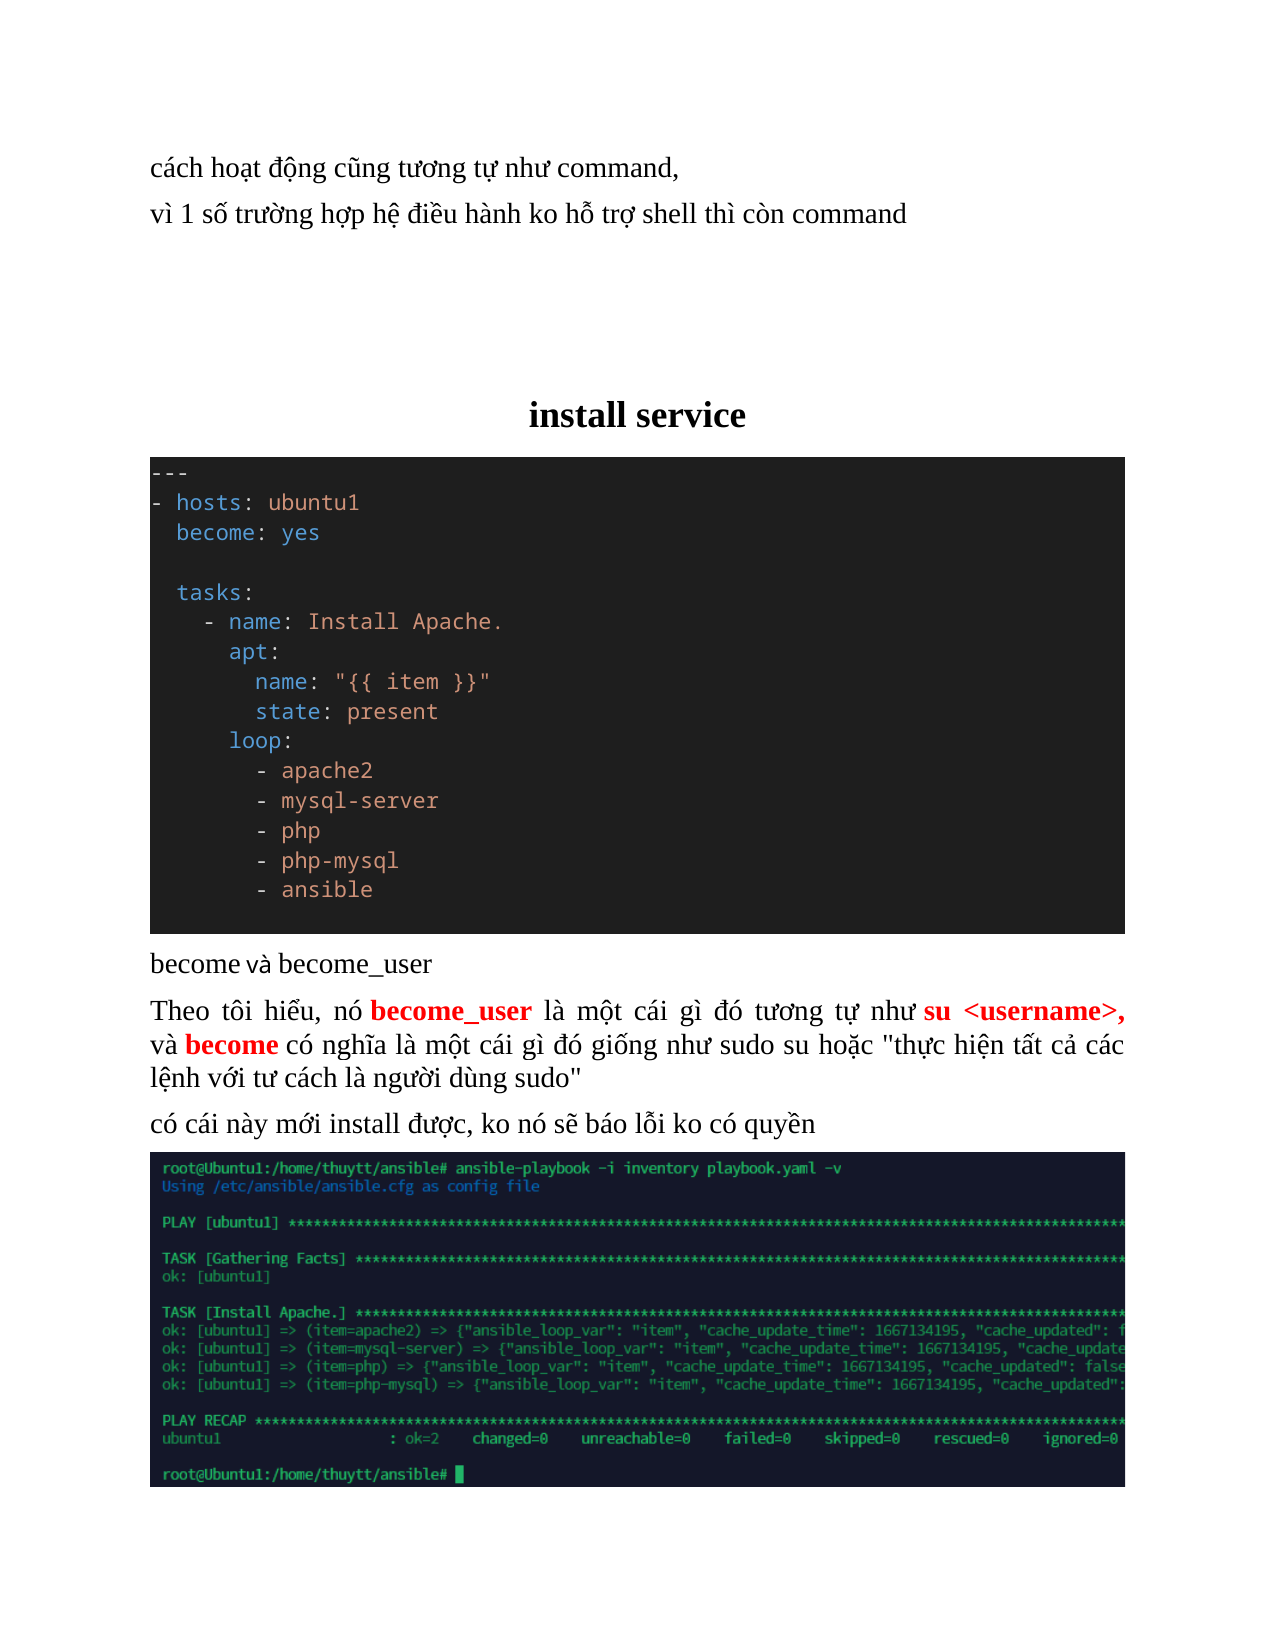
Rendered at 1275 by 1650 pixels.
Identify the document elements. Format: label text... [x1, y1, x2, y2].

subtitle install service [150, 393, 1125, 436]
text Theo tôi hiểu, nó become_user là một cái gì đó tương tự như su <username>, và become có nghĩa là một cái gì đó giống như sudo su hoặc "thực hiện tất cả các lệnh với tư cách là người dùng sudo" [582, 1027, 1125, 1094]
text - apache2 [150, 755, 1125, 785]
text - ansible [150, 874, 1125, 904]
text become: yes [150, 517, 1125, 547]
text - name: Install Apache. [150, 606, 1125, 636]
text tasks: [150, 577, 1125, 606]
text --- [150, 457, 1125, 487]
text - php-mysql [150, 845, 1125, 874]
text có cái này mới install được, ko nó sẽ báo lỗi ko có quyền [150, 1106, 1125, 1140]
text loop: [150, 726, 1125, 755]
text apt: [150, 636, 1125, 666]
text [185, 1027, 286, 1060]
text cách hoạt động cũng tương tự như command, [150, 150, 1125, 183]
text - mysql-server [150, 785, 1125, 815]
text - hosts: ubuntu1 [150, 487, 1125, 517]
picture [150, 1152, 1125, 1487]
text state: present [150, 696, 1125, 726]
text become và become_user [150, 947, 1125, 981]
text vì 1 số trường hợp hệ điều hành ko hỗ trợ shell thì còn command [150, 196, 1125, 229]
text - php [150, 815, 1125, 845]
text name: "{{ item }}" [150, 666, 1125, 696]
